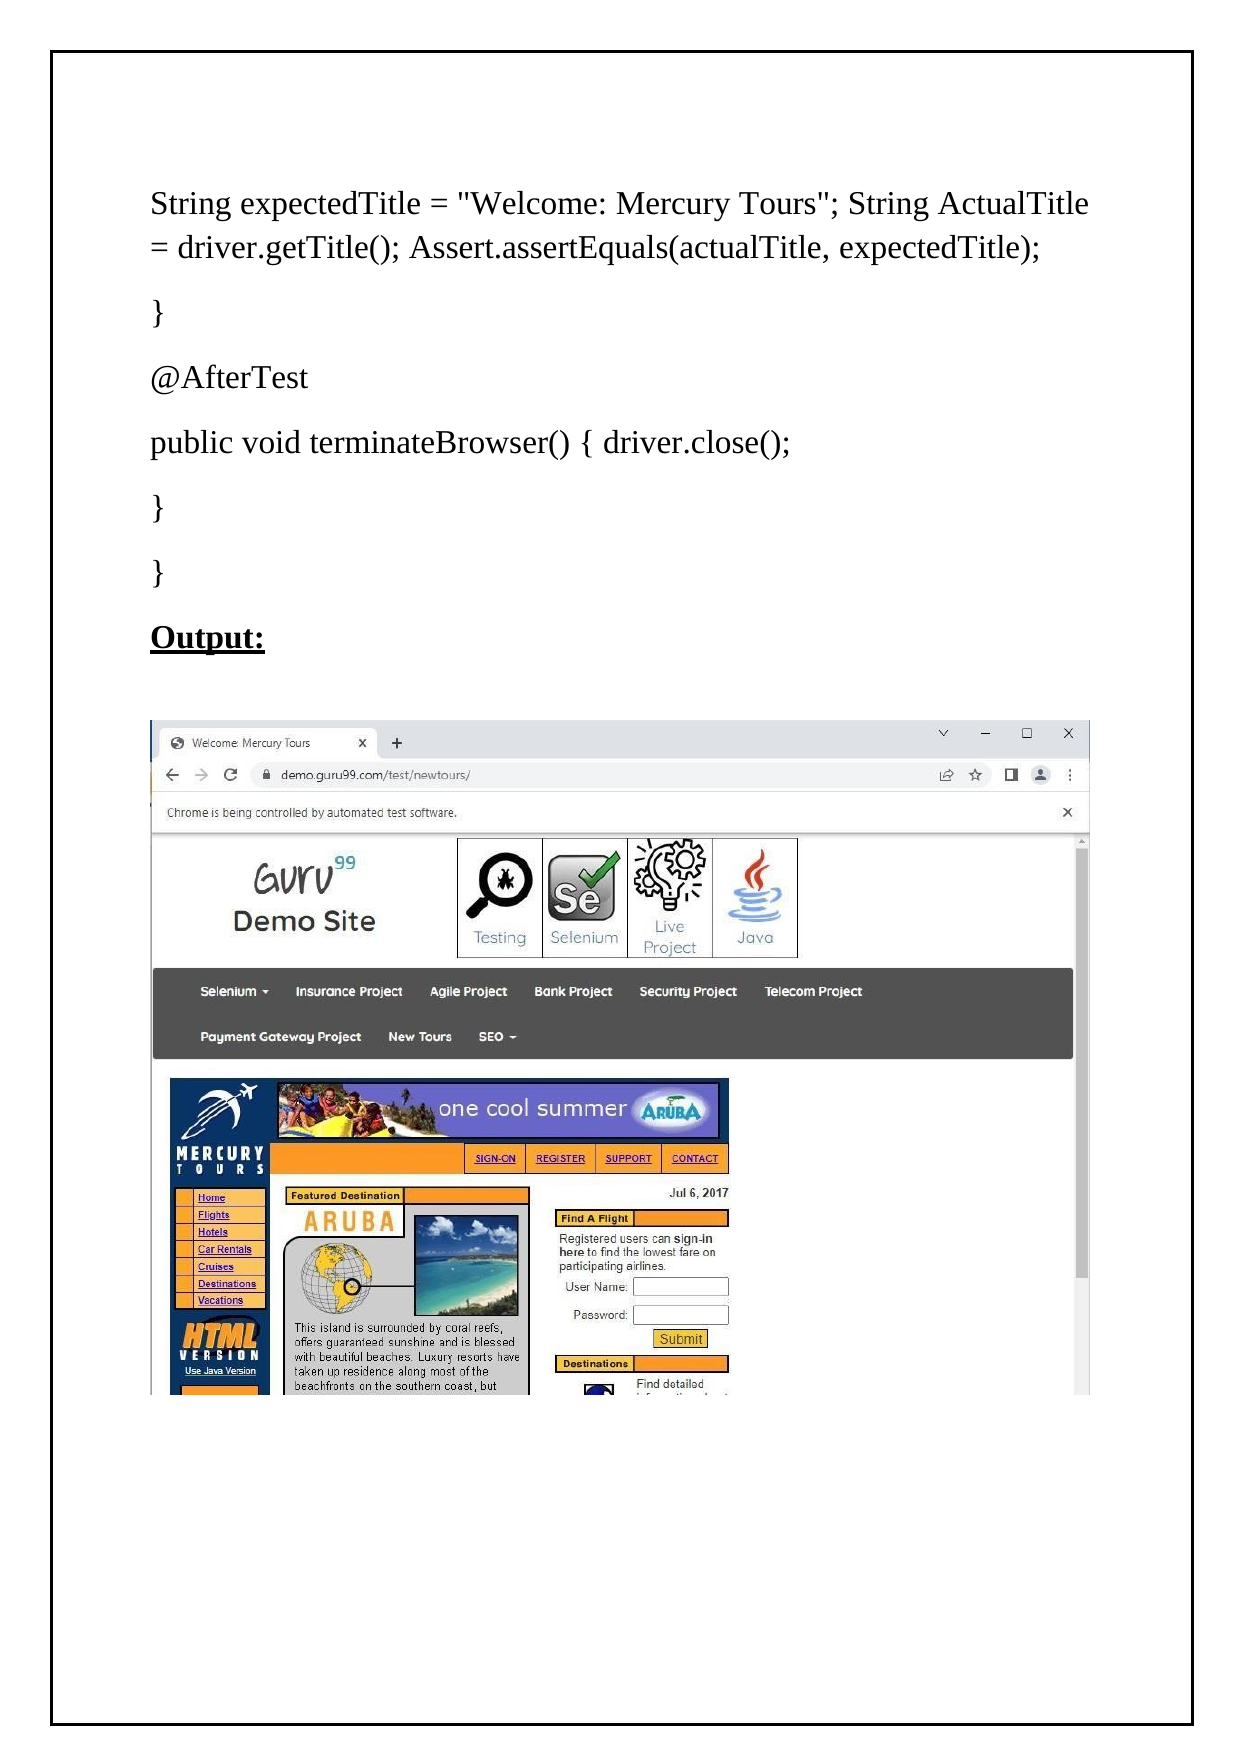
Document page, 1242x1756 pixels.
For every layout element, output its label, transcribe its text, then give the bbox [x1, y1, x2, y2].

text String expectedTitle = "Welcome: Mercury Tours"; String ActualTitle [150, 183, 1191, 221]
text @AfterTest [150, 357, 1191, 396]
text Output: [150, 617, 1191, 656]
text } [150, 487, 1191, 526]
text } [150, 292, 1191, 331]
text public void terminateBrowser() { driver.close(); [150, 422, 1191, 461]
picture [150, 720, 1090, 1395]
text = driver.getTitle(); Assert.assertEquals(actualTitle, expectedTitle); [150, 227, 1191, 266]
text } [150, 552, 1191, 591]
